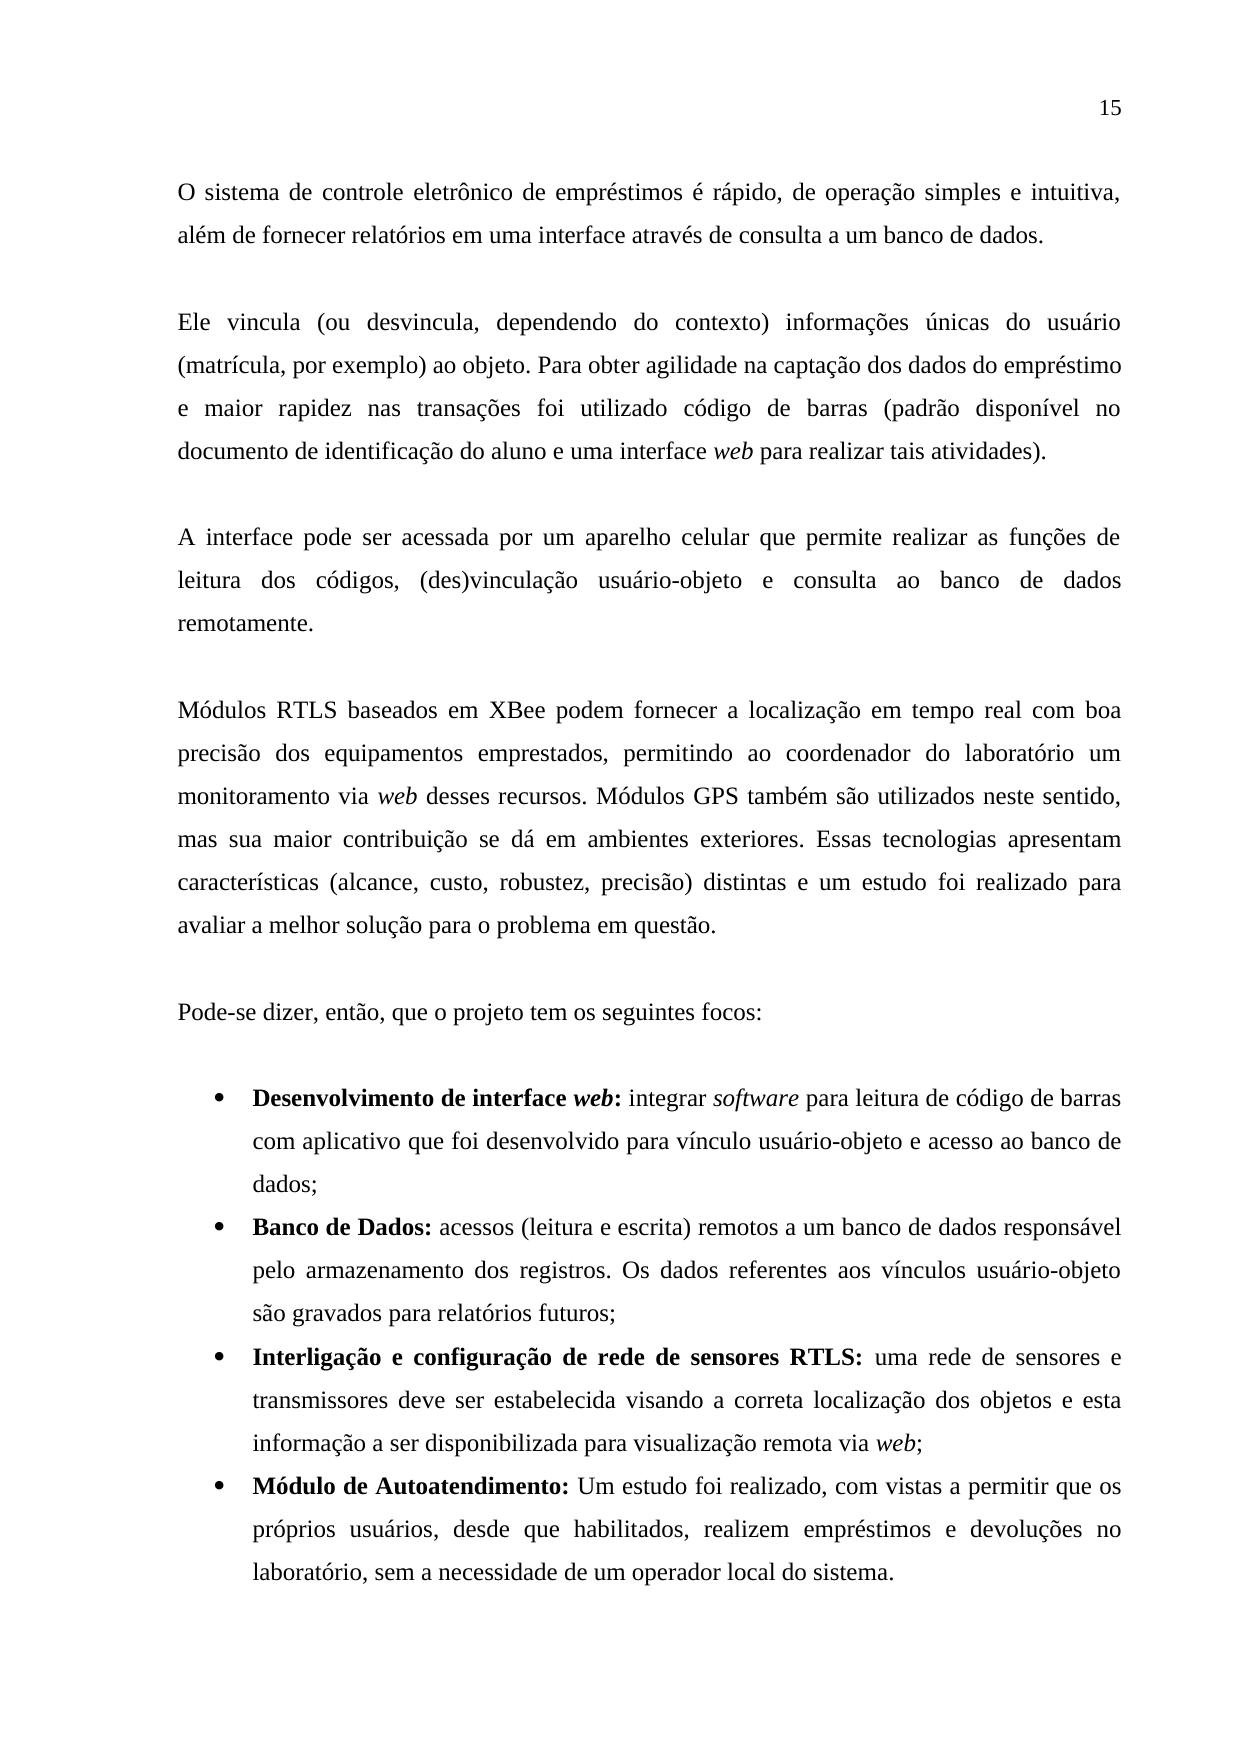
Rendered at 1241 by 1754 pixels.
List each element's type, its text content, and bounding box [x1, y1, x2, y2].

list Desenvolvimento de interface web: integrar software para leitura de código de barras com aplicativo que foi desenvolvido para vínculo usuário-objeto e acesso ao banco de dados; [215, 1083, 1122, 1198]
text Módulos RTLS baseados em XBee podem fornecer a localização em tempo real com boa precisão dos equipamentos emprestados, permitindo ao coordenador do laboratório um monitoramento via web desses recursos. Módulos GPS também são utilizados neste sentido, mas sua maior contribuição se dá em ambientes exteriores. Essas tecnologias apresentam características (alcance, custo, robustez, precisão) distintas e um estudo foi realizado para avaliar a melhor solução para o problema em questão. [177, 695, 1122, 939]
text A interface pode ser acessada por um aparelho celular que permite realizar as funções de leitura dos códigos, (des)vinculação usuário-objeto e consulta ao banco de dados remotamente. [177, 522, 1122, 637]
list Banco de Dados: acessos (leitura e escrita) remotos a um banco de dados responsável pelo armazenamento dos registros. Os dados referentes aos vínculos usuário-objeto são gravados para relatórios futuros; [215, 1212, 1122, 1327]
text Pode-se dizer, então, que o projeto tem os seguintes focos: [177, 997, 1122, 1025]
text O sistema de controle eletrônico de empréstimos é rápido, de operação simples e intuitiva, além de fornecer relatórios em uma interface através de consulta a um banco de dados. [177, 177, 1122, 249]
list Módulo de Autoatendimento: Um estudo foi realizado, com vistas a permitir que os próprios usuários, desde que habilitados, realizem empréstimos e devoluções no laboratório, sem a necessidade de um operador local do sistema. [215, 1471, 1122, 1586]
text Ele vincula (ou desvincula, dependendo do contexto) informações únicas do usuário (matrícula, por exemplo) ao objeto. Para obter agilidade na captação dos dados do empréstimo e maior rapidez nas transações foi utilizado código de barras (padrão disponível no documento de identificação do aluno e uma interface web para realizar tais atividades). [177, 307, 1122, 465]
list Interligação e configuração de rede de sensores RTLS: uma rede de sensores e transmissores deve ser estabelecida visando a correta localização dos objetos e esta informação a ser disponibilizada para visualização remota via web; [215, 1342, 1122, 1457]
